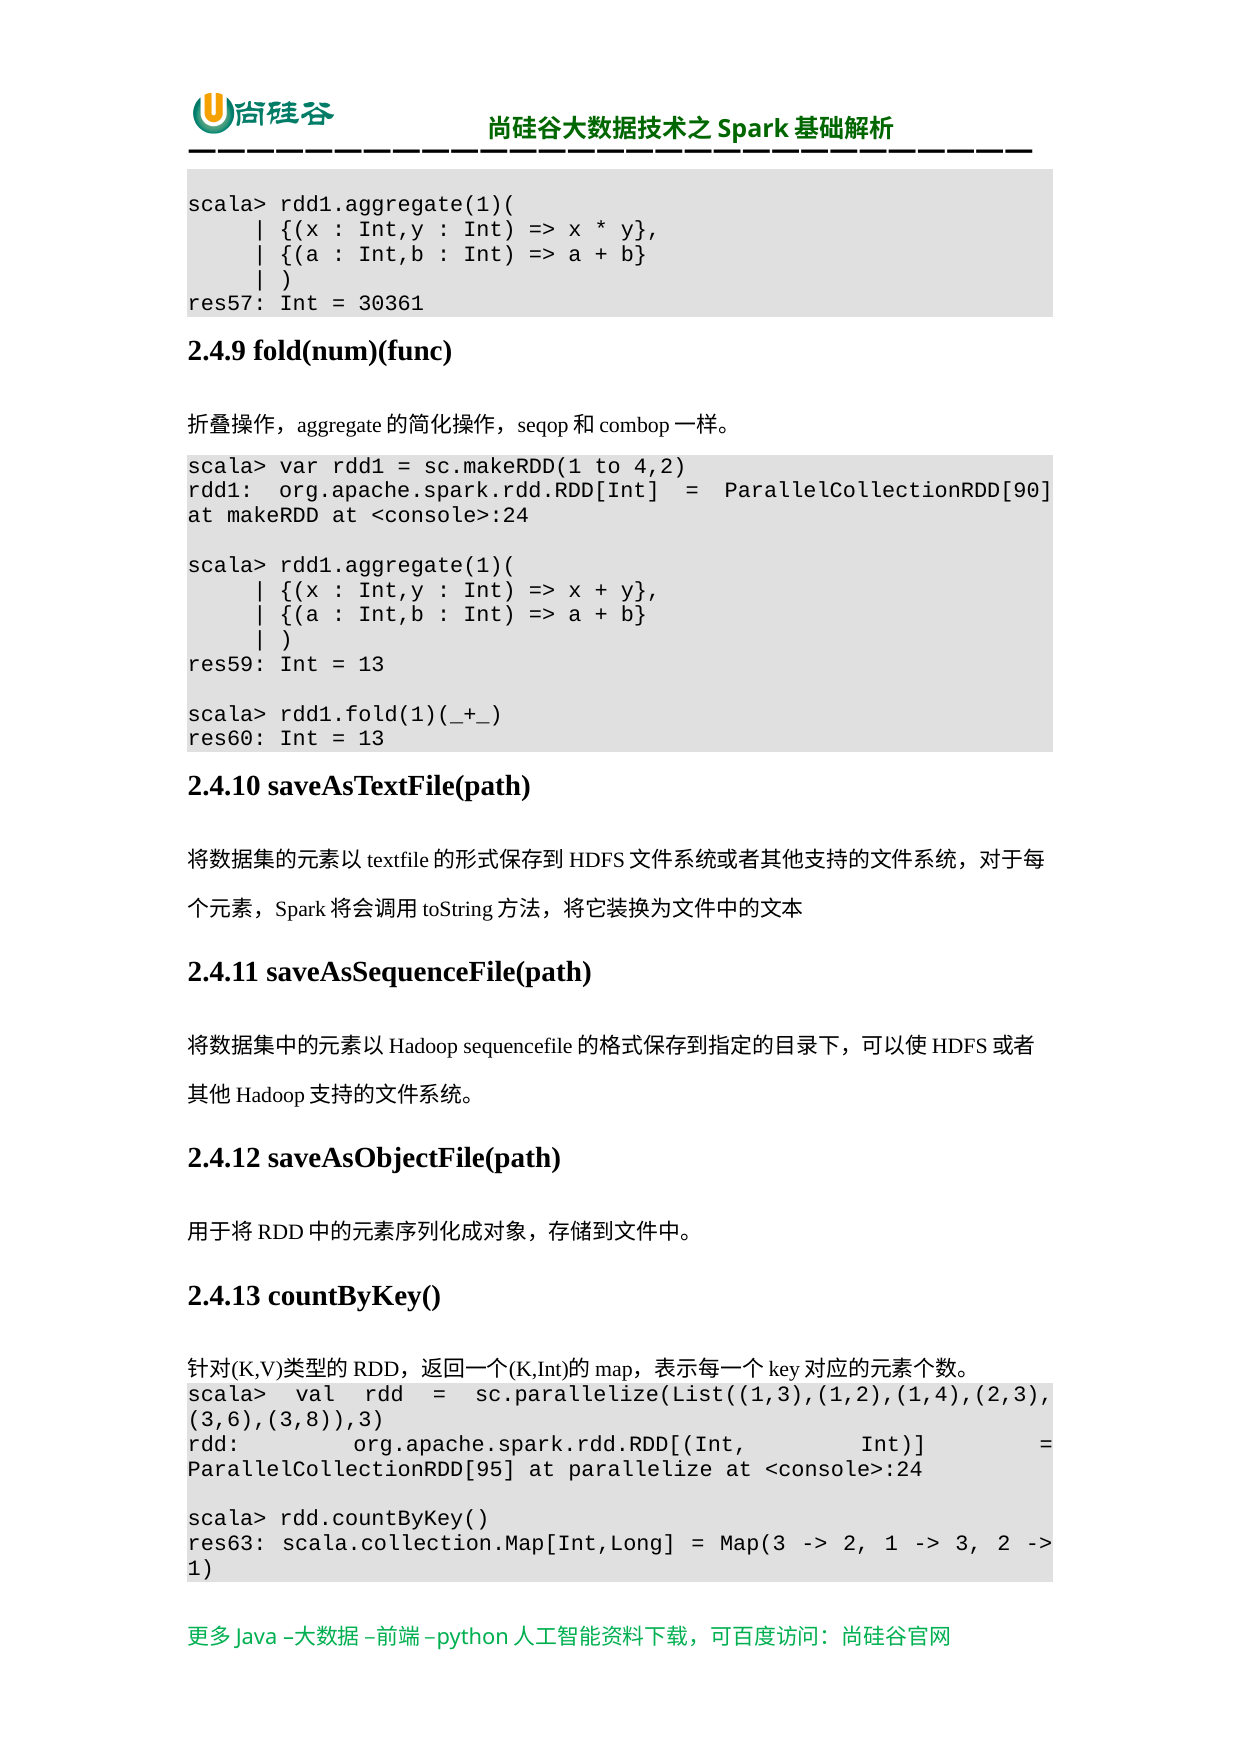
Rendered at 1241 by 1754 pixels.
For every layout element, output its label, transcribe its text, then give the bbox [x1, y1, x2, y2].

text 将数据集中的元素以Hadoop sequencefile的格式保存到指定的目录下，可以使HDFS或者其他Hadoop支持的文件系统。 [187, 1027, 1053, 1109]
text | {(x : Int,y : Int) => x + y}, [187, 579, 1053, 603]
subtitle 2.4.10 saveAsTextFile(path) [187, 752, 1053, 817]
text rdd: org.apache.spark.rdd.RDD[(Int, Int)] = ParallelCollectionRDD[95] at parallelize at <console>:24 [187, 1433, 1053, 1483]
text res57: Int = 30361 [187, 293, 1053, 317]
text | {(a : Int,b : Int) => a + b} [187, 603, 1053, 628]
text scala> rdd.countByKey() [187, 1507, 1053, 1532]
text scala> val rdd = sc.parallelize(List((1,3),(1,2),(1,4),(2,3),(3,6),(3,8)),3) [187, 1383, 1053, 1433]
text rdd1: org.apache.spark.rdd.RDD[Int] = ParallelCollectionRDD[90] at makeRDD at <console>:24 [187, 479, 1053, 529]
text scala> rdd1.fold(1)(_+_) [187, 703, 1053, 727]
subtitle 2.4.13 countByKey() [187, 1262, 1053, 1327]
text scala> rdd1.aggregate(1)( [187, 554, 1053, 579]
text scala> var rdd1 = sc.makeRDD(1 to 4,2) [187, 455, 1053, 479]
text 用于将RDD中的元素序列化成对象，存储到文件中。 [187, 1214, 1053, 1246]
text 折叠操作，aggregate的简化操作，seqop和combop一样。 [187, 406, 1053, 439]
text 针对(K,V)类型的RDD，返回一个(K,Int)的map，表示每一个key对应的元素个数。 [187, 1351, 1053, 1383]
text scala> rdd1.aggregate(1)( [187, 193, 1053, 218]
subtitle 2.4.11 saveAsSequenceFile(path) [187, 938, 1053, 1003]
text res59: Int = 13 [187, 653, 1053, 678]
text | ) [187, 628, 1053, 653]
text | {(a : Int,b : Int) => a + b} [187, 243, 1053, 268]
text | {(x : Int,y : Int) => x * y}, [187, 218, 1053, 243]
text | ) [187, 268, 1053, 293]
text res63: scala.collection.Map[Int,Long] = Map(3 -> 2, 1 -> 3, 2 -> 1) [187, 1532, 1053, 1582]
text 将数据集的元素以textfile的形式保存到HDFS文件系统或者其他支持的文件系统，对于每个元素，Spark将会调用toString方法，将它装换为文件中的文本 [187, 841, 1053, 923]
text res60: Int = 13 [187, 727, 1053, 752]
picture [187, 88, 338, 138]
subtitle 2.4.12 saveAsObjectFile(path) [187, 1124, 1053, 1189]
subtitle 2.4.9 fold(num)(func) [187, 317, 1053, 382]
